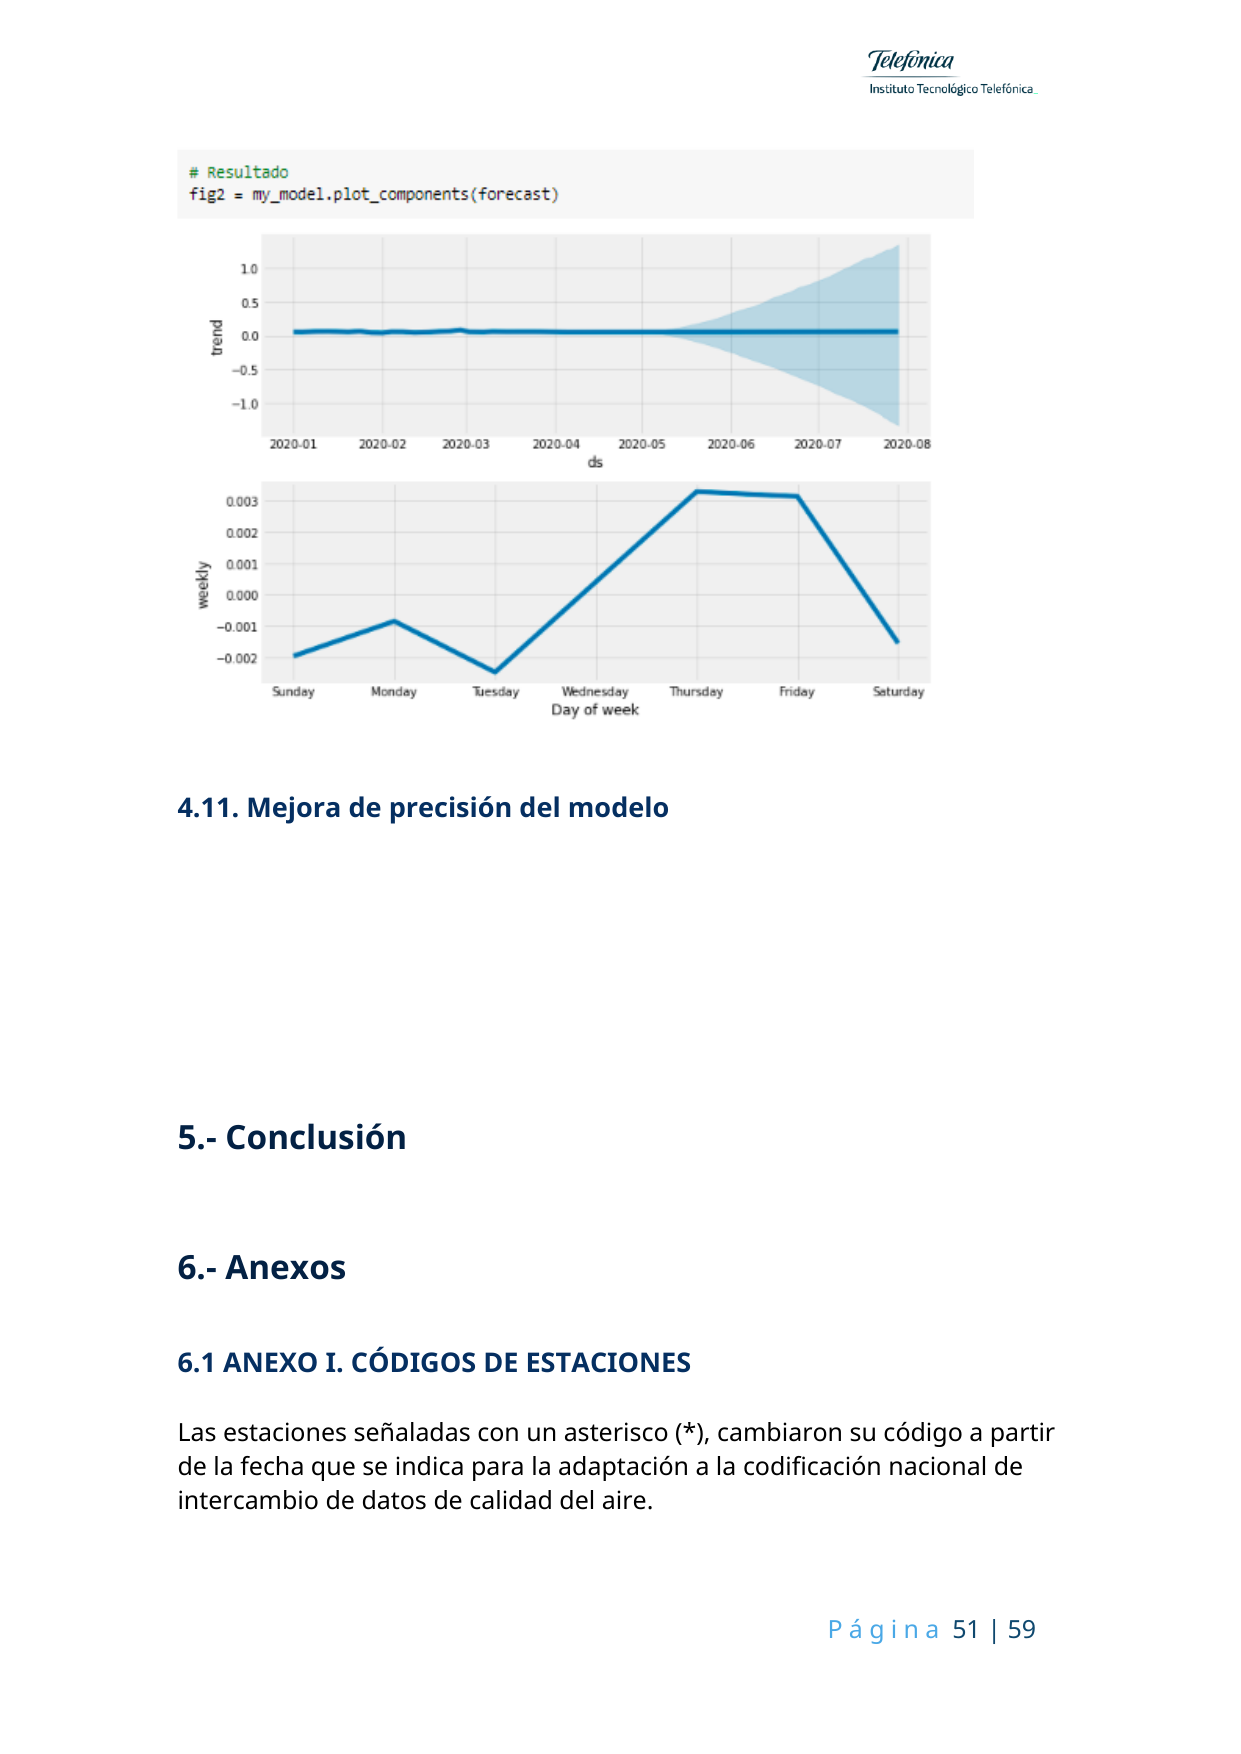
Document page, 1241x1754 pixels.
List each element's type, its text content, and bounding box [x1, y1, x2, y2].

subtitle 5.- Conclusión [177, 1114, 1063, 1159]
picture [822, 29, 1064, 109]
text Las estaciones señaladas con un asterisco (*), cambiaron su código a partir de la fecha que se indica para la adaptación a la codificación nacional de intercambio de datos de calidad del aire. [177, 1415, 1063, 1517]
subtitle 6.- Anexos [177, 1244, 1063, 1289]
picture [177, 147, 974, 768]
subtitle 4.11. Mejora de precisión del modelo [177, 789, 1063, 826]
subtitle 6.1 ANEXO I. CÓDIGOS DE ESTACIONES [177, 1344, 1063, 1381]
